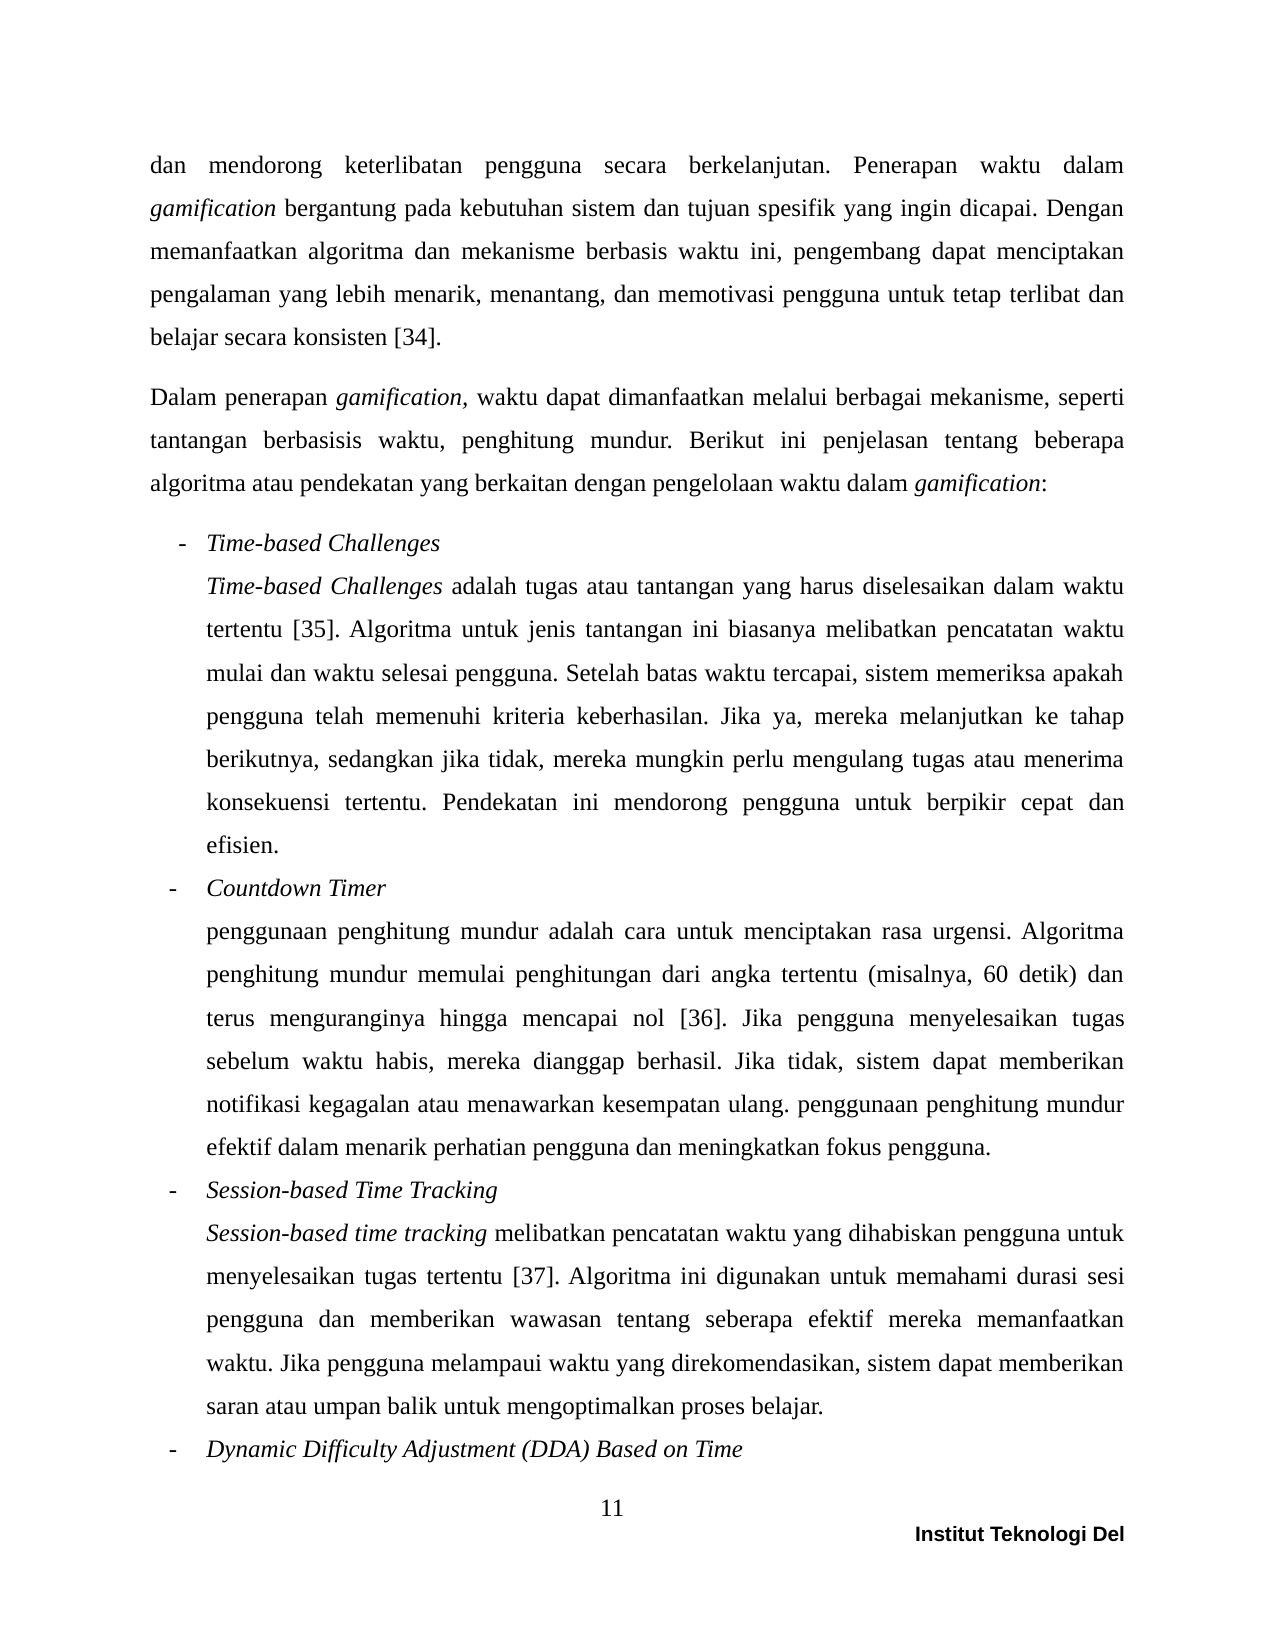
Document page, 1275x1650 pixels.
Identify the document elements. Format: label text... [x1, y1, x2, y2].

list Countdown Timer [169, 873, 1125, 902]
list Time-based Challenges adalah tugas atau tantangan yang harus diselesaikan dalam waktu tertentu [35]. Algoritma untuk jenis tantangan ini biasanya melibatkan pencatatan waktu mulai dan waktu selesai pengguna. Setelah batas waktu tercapai, sistem memeriksa apakah pengguna telah memenuhi kriteria keberhasilan. Jika ya, mereka melanjutkan ke tahap berikutnya, sedangkan jika tidak, mereka mungkin perlu mengulang tugas atau menerima konsekuensi tertentu. Pendekatan ini mendorong pengguna untuk berpikir cepat dan efisien. [206, 571, 1125, 859]
list Session-based time tracking melibatkan pencatatan waktu yang dihabiskan pengguna untuk menyelesaikan tugas tertentu [37]. Algoritma ini digunakan untuk memahami durasi sesi pengguna dan memberikan wawasan tentang seberapa efektif mereka memanfaatkan waktu. Jika pengguna melampaui waktu yang direkomendasikan, sistem dapat memberikan saran atau umpan balik untuk mengoptimalkan proses belajar. [206, 1218, 1125, 1419]
list Session-based Time Tracking [169, 1175, 1125, 1204]
list Dynamic Difficulty Adjustment (DDA) Based on Time [169, 1434, 1125, 1463]
list Time-based Challenges [178, 528, 1125, 557]
list penggunaan penghitung mundur adalah cara untuk menciptakan rasa urgensi. Algoritma penghitung mundur memulai penghitungan dari angka tertentu (misalnya, 60 detik) dan terus menguranginya hingga mencapai nol [36]. Jika pengguna menyelesaikan tugas sebelum waktu habis, mereka dianggap berhasil. Jika tidak, sistem dapat memberikan notifikasi kegagalan atau menawarkan kesempatan ulang. penggunaan penghitung mundur efektif dalam menarik perhatian pengguna dan meningkatkan fokus pengguna. [206, 916, 1125, 1161]
text Dalam penerapan gamification, waktu dapat dimanfaatkan melalui berbagai mekanisme, seperti tantangan berbasisis waktu, penghitung mundur. Berikut ini penjelasan tentang beberapa algoritma atau pendekatan yang berkaitan dengan pengelolaan waktu dalam gamification: [150, 382, 1125, 497]
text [150, 150, 1125, 351]
